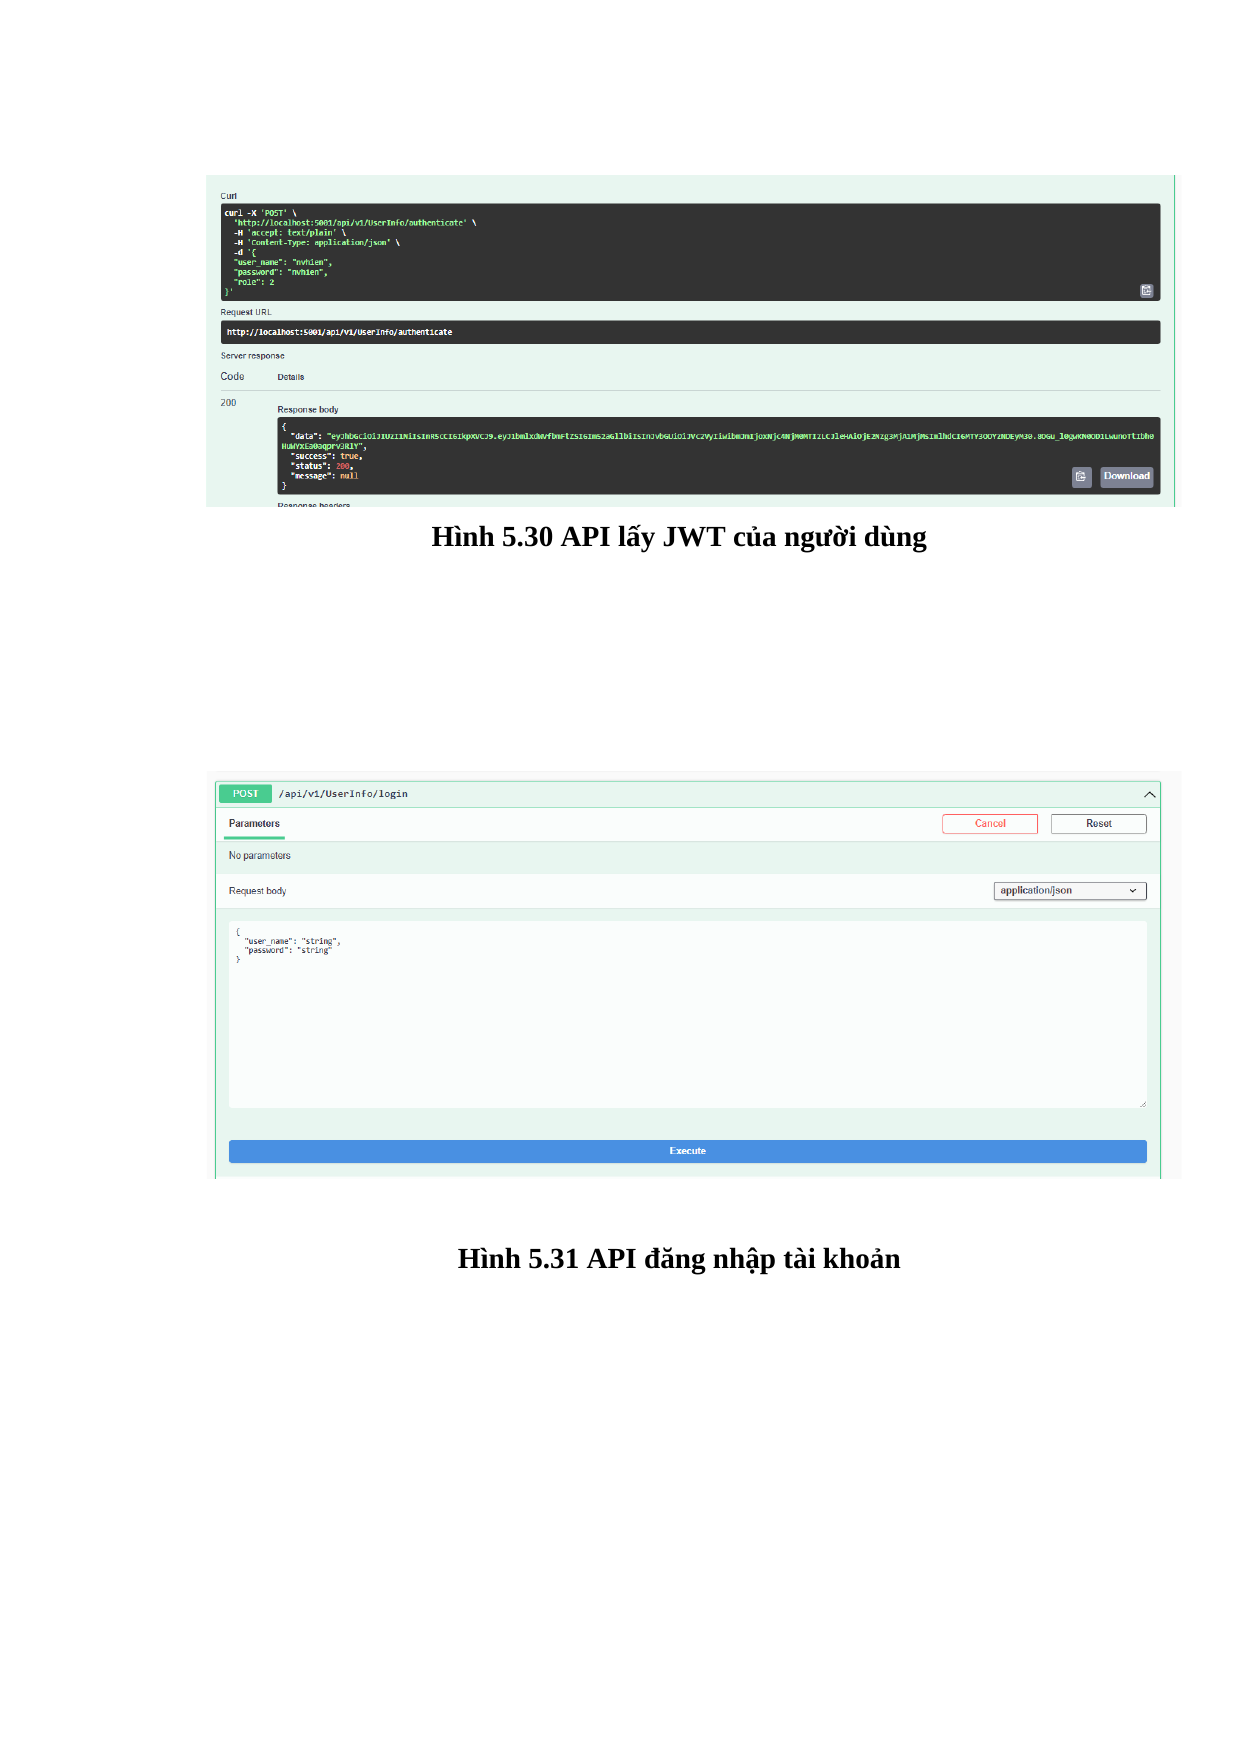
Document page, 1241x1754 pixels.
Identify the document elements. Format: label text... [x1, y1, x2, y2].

text Hình 5.30 API lấy JWT của người dùng [207, 519, 1152, 553]
picture [206, 175, 1182, 507]
picture [206, 771, 1182, 1179]
text Hình 5.31 API đăng nhập tài khoản [207, 1242, 1152, 1275]
